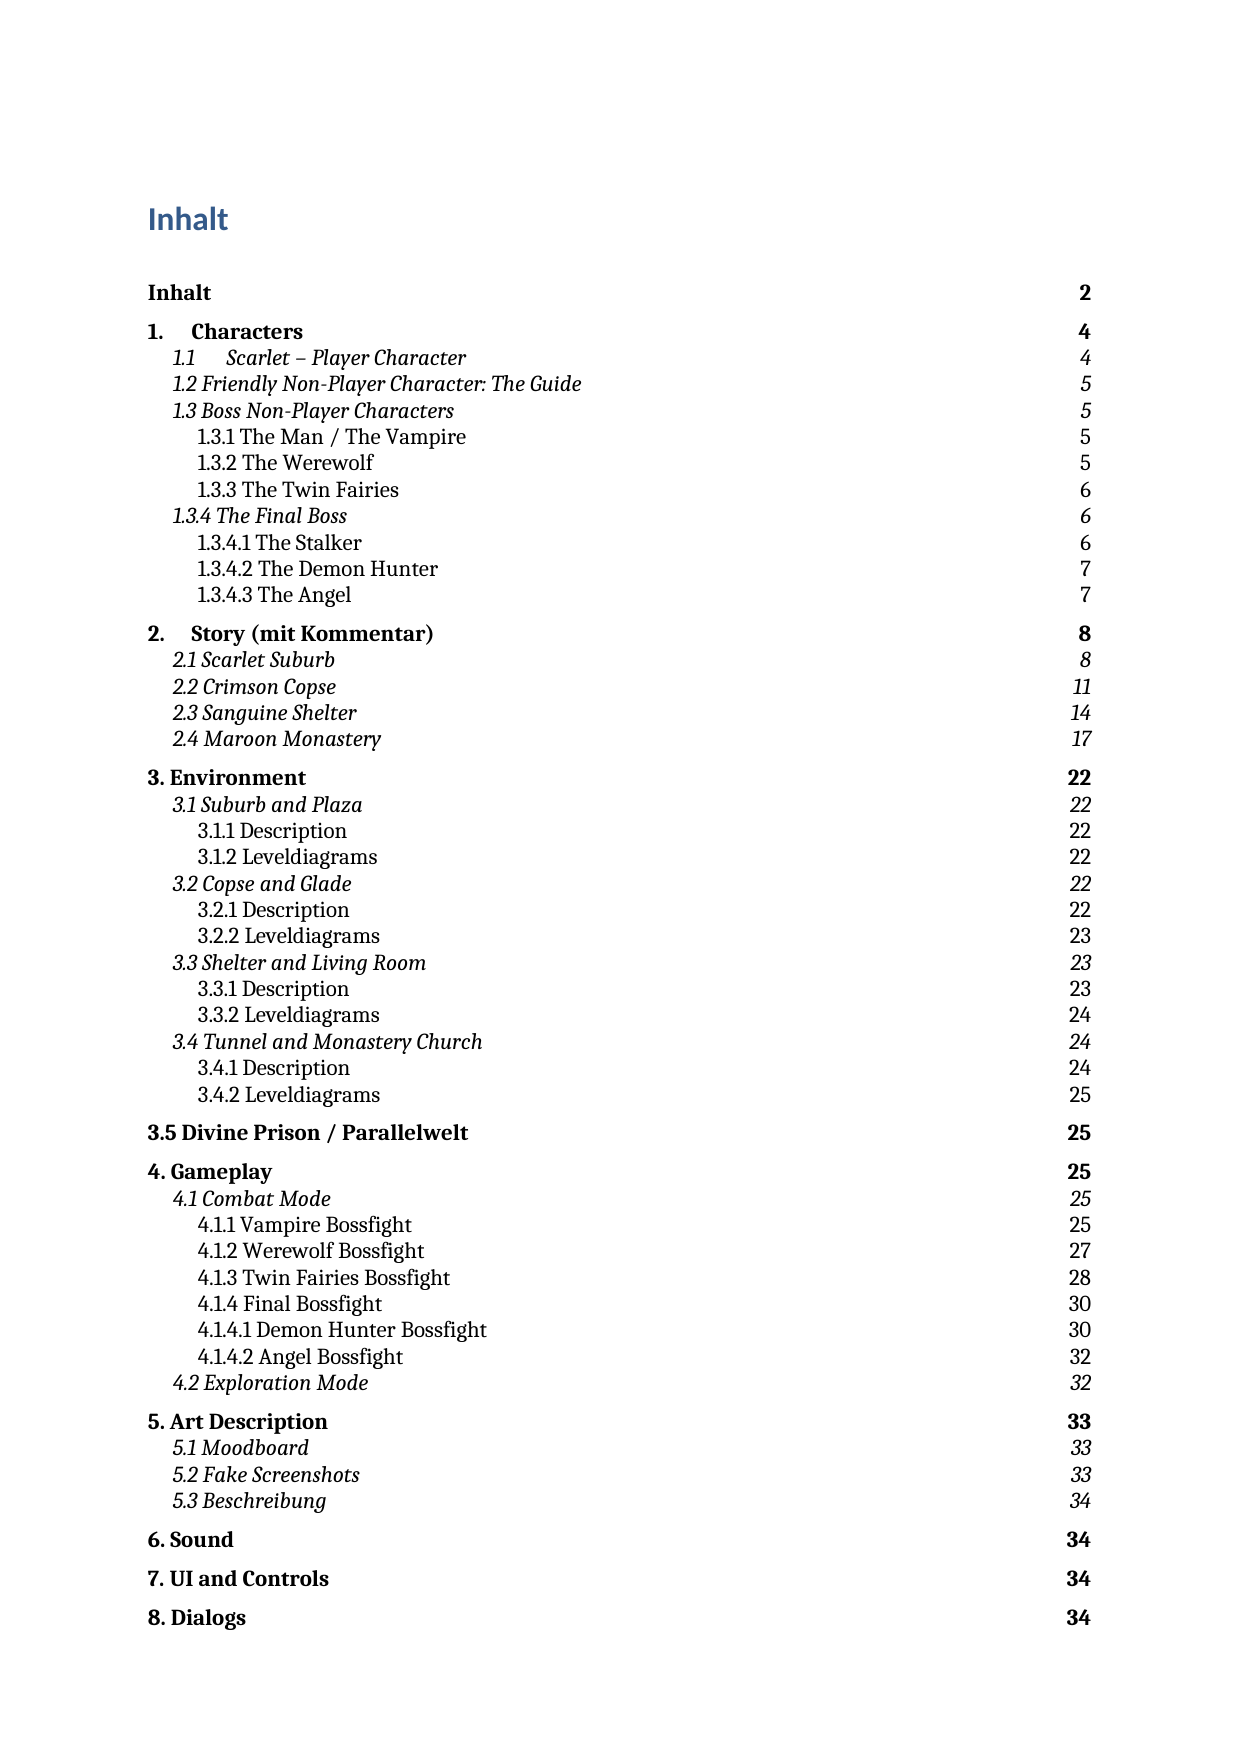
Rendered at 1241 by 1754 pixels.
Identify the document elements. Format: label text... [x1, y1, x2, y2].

text 3.2.2 Leveldiagrams 23 [198, 923, 1093, 949]
text 5.2 Fake Screenshots 33 [173, 1461, 1093, 1488]
text 2.3 Sanguine Shelter 14 [173, 700, 1093, 726]
text 5. Art Description 33 [148, 1409, 1093, 1435]
text 4.1.4.2 Angel Bossfight 32 [198, 1343, 1093, 1370]
text 3.4 Tunnel and Monastery Church 24 [173, 1029, 1093, 1055]
text 3.1.1 Description 22 [198, 818, 1093, 844]
text 2.4 Maroon Monastery 17 [173, 726, 1093, 753]
text 1.3.3 The Twin Fairies 6 [198, 477, 1093, 503]
text 1.2 Friendly Non-Player Character: The Guide 5 [173, 371, 1093, 397]
text 3.3 Shelter and Living Room 23 [173, 949, 1093, 976]
text 1.3.4.3 The Angel 7 [198, 582, 1093, 608]
text 7. UI and Controls 34 [148, 1566, 1093, 1592]
text 4.1.4 Final Bossfight 30 [198, 1291, 1093, 1317]
text 1. Characters 4 [148, 318, 1093, 345]
text 4.1 Combat Mode 25 [173, 1185, 1093, 1212]
text 3. Environment 22 [148, 765, 1093, 791]
subtitle Inhalt [148, 198, 1093, 238]
text 4.1.3 Twin Fairies Bossfight 28 [198, 1264, 1093, 1291]
text 1.3.2 The Werewolf 5 [198, 450, 1093, 477]
text 3.4.2 Leveldiagrams 25 [198, 1081, 1093, 1108]
text 6. Sound 34 [148, 1527, 1093, 1553]
text 8. Dialogs 34 [148, 1604, 1093, 1631]
text 4.1.4.1 Demon Hunter Bossfight 30 [198, 1317, 1093, 1343]
text Inhalt 2 [148, 279, 1093, 306]
text 3.1 Suburb and Plaza 22 [173, 791, 1093, 818]
text 3.1.2 Leveldiagrams 22 [198, 844, 1093, 871]
text 5.1 Moodboard 33 [173, 1435, 1093, 1461]
text 4.2 Exploration Mode 32 [173, 1370, 1093, 1396]
text 1.3.4 The Final Boss 6 [173, 503, 1093, 529]
text 2. Story (mit Kommentar) 8 [148, 621, 1093, 647]
text 3.2 Copse and Glade 22 [173, 871, 1093, 897]
text 1.3 Boss Non-Player Characters 5 [173, 397, 1093, 424]
text 5.3 Beschreibung 34 [173, 1488, 1093, 1514]
text 3.5 Divine Prison / Parallelwelt 25 [148, 1120, 1093, 1147]
text 1.3.1 The Man / The Vampire 5 [198, 424, 1093, 450]
text 3.3.1 Description 23 [198, 976, 1093, 1002]
text 2.2 Crimson Copse 11 [173, 673, 1093, 700]
text 4.1.2 Werewolf Bossfight 27 [198, 1238, 1093, 1264]
text 1.3.4.1 The Stalker 6 [198, 529, 1093, 556]
text 1.3.4.2 The Demon Hunter 7 [198, 556, 1093, 582]
text 3.4.1 Description 24 [198, 1055, 1093, 1081]
text 3.3.2 Leveldiagrams 24 [198, 1002, 1093, 1029]
text 4. Gameplay 25 [148, 1159, 1093, 1185]
text 1.1 Scarlet – Player Character 4 [173, 345, 1093, 371]
text 3.2.1 Description 22 [198, 897, 1093, 923]
text 2.1 Scarlet Suburb 8 [173, 647, 1093, 673]
text 4.1.1 Vampire Bossfight 25 [198, 1212, 1093, 1238]
